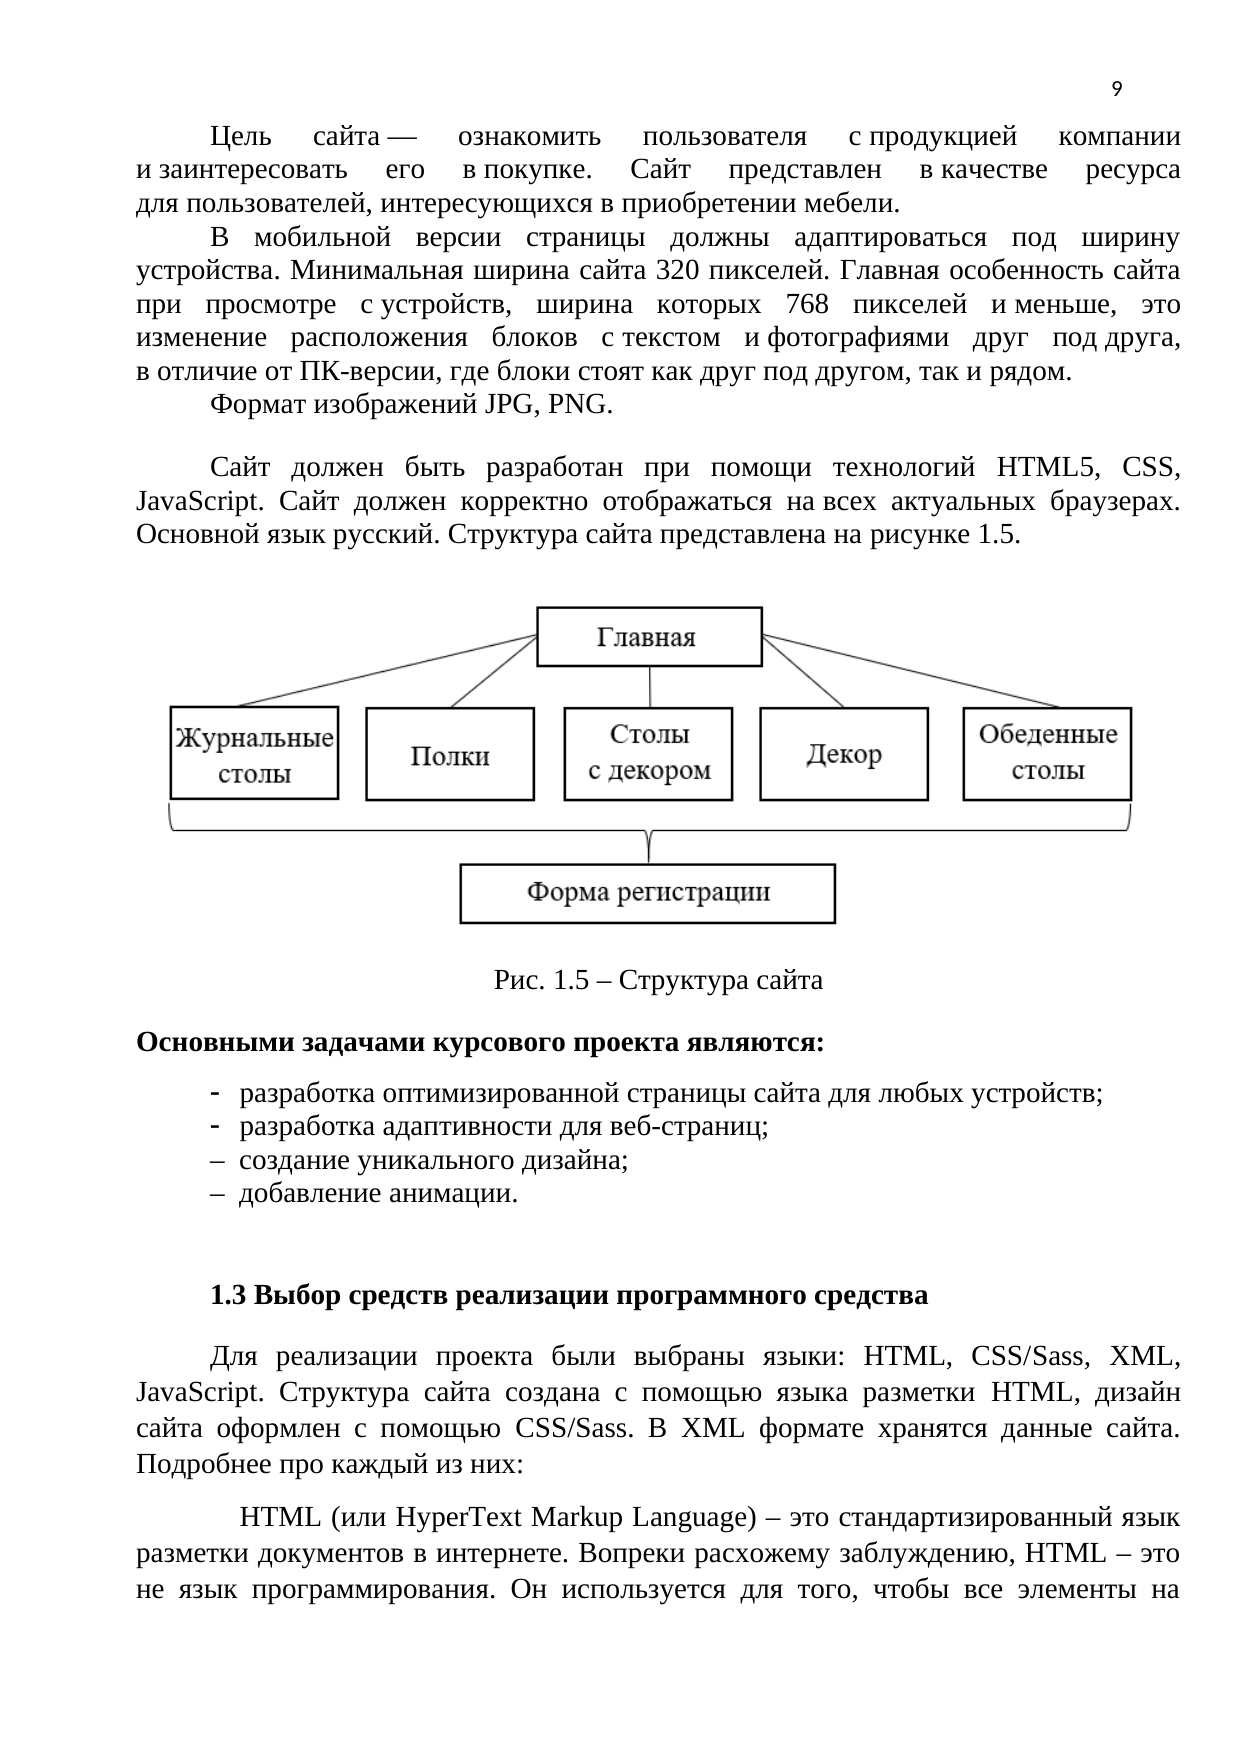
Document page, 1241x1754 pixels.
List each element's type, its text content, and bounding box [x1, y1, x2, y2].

list – добавление анимации. [136, 1176, 1181, 1209]
text Для реализации проекта были выбраны языки: HTML, CSS/Sass, XML, JavaScript. Структура сайта создана с помощью языка разметки HTML, дизайн сайта оформлен с помощью CSS/Sass. В XML формате хранятся данные сайта. Подробнее про каждый из них: [136, 1338, 1181, 1480]
text Рис. 1.5 – Структура сайта [136, 962, 1181, 995]
list разработка оптимизированной страницы сайта для любых устройств; [210, 1075, 1181, 1108]
text Сайт должен быть разработан при помощи технологий HTML5, CSS, JavaScript. Сайт должен корректно отображаться на всех актуальных браузерах. Основной язык русский. Структура сайта представлена на рисунке 1.5. [136, 449, 1181, 550]
text Цель сайта — ознакомить пользователя с продукцией компании и заинтересовать его в покупке. Сайт представлен в качестве ресурса для пользователей, интересующихся в приобретении мебели. [136, 118, 1181, 219]
picture [135, 578, 1182, 933]
list – создание уникального дизайна; [136, 1142, 1181, 1176]
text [136, 1499, 1181, 1605]
list разработка адаптивности для веб-страниц; [210, 1108, 1181, 1142]
text Формат изображений JPG, PNG. [136, 386, 1181, 420]
text В мобильной версии страницы должны адаптироваться под ширину устройства. Минимальная ширина сайта 320 пикселей. Главная особенность сайта при просмотре с устройств, ширина которых 768 пикселей и меньше, это изменение расположения блоков с текстом и фотографиями друг под друга, в отличие от ПК-версии, где блоки стоят как друг под другом, так и рядом. [136, 219, 1181, 386]
subtitle 1.3 Выбор средств реализации программного средства [136, 1277, 1181, 1310]
text Основными задачами курсового проекта являются: [136, 1024, 1181, 1058]
